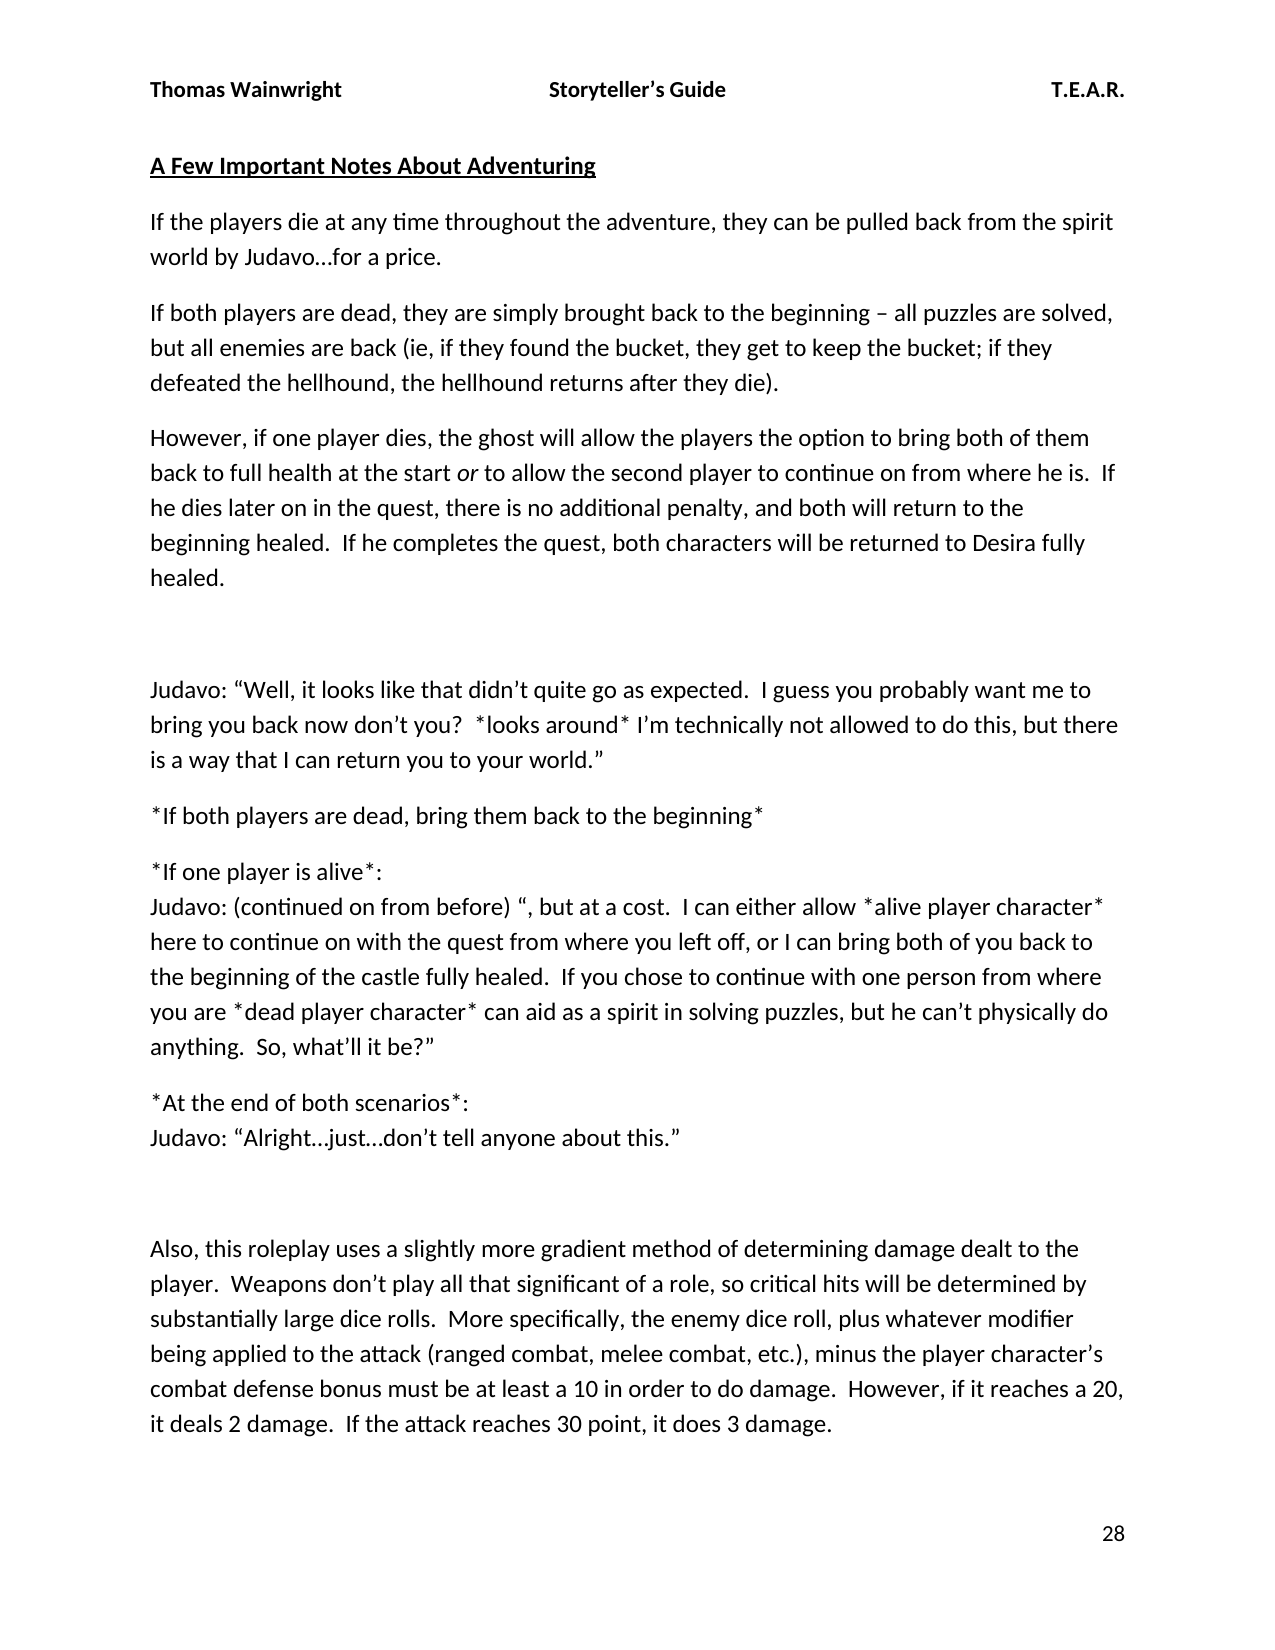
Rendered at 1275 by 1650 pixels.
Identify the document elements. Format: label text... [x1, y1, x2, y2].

text A Few Important Notes About Adventuring [150, 150, 1125, 181]
text Judavo: “Well, it looks like that didn’t quite go as expected. I guess you probably want me to bring you back now don’t you? *looks around* I’m technically not allowed to do this, but there is a way that I can return you to your world.” [150, 674, 1125, 775]
text Also, this roleplay uses a slightly more gradient method of determining damage dealt to the player. Weapons don’t play all that significant of a role, so critical hits will be determined by substantially large dice rolls. More specifically, the enemy dice roll, plus whatever modifier being applied to the attack (ranged combat, melee combat, etc.), minus the player character’s combat defense bonus must be at least a 10 in order to do damage. However, if it reaches a 20, it deals 2 damage. If the attack reaches 30 point, it does 3 damage. [150, 1233, 1125, 1439]
text If both players are dead, they are simply brought back to the beginning – all puzzles are solved, but all enemies are back (ie, if they found the bucket, they get to keep the bucket; if they defeated the hellhound, the hellhound returns after they die). [150, 297, 1125, 397]
text If the players die at any time throughout the adventure, they can be pulled back from the spirit world by Judavo…for a price. [150, 206, 1125, 271]
text *If both players are dead, bring them back to the beginning* [150, 800, 1125, 831]
text However, if one player dies, the ghost will allow the players the option to bring both of them back to full health at the start or to allow the second player to continue on from where he is. If he dies later on in the quest, there is no additional penalty, and both will return to the beginning healed. If he completes the quest, both characters will be returned to Desira fully healed. [150, 422, 1125, 593]
text *If one player is alive*: Judavo: (continued on from before) “, but at a cost. I can either allow *alive player character* here to continue on with the quest from where you left off, or I can bring both of you back to the beginning of the castle fully healed. If you chose to continue with one person from where you are *dead player character* can aid as a spirit in solving puzzles, but he can’t physically do anything. So, what’ll it be?” [150, 856, 1125, 1061]
text *At the end of both scenarios*: Judavo: “Alright…just…don’t tell anyone about this.” [150, 1087, 1125, 1152]
